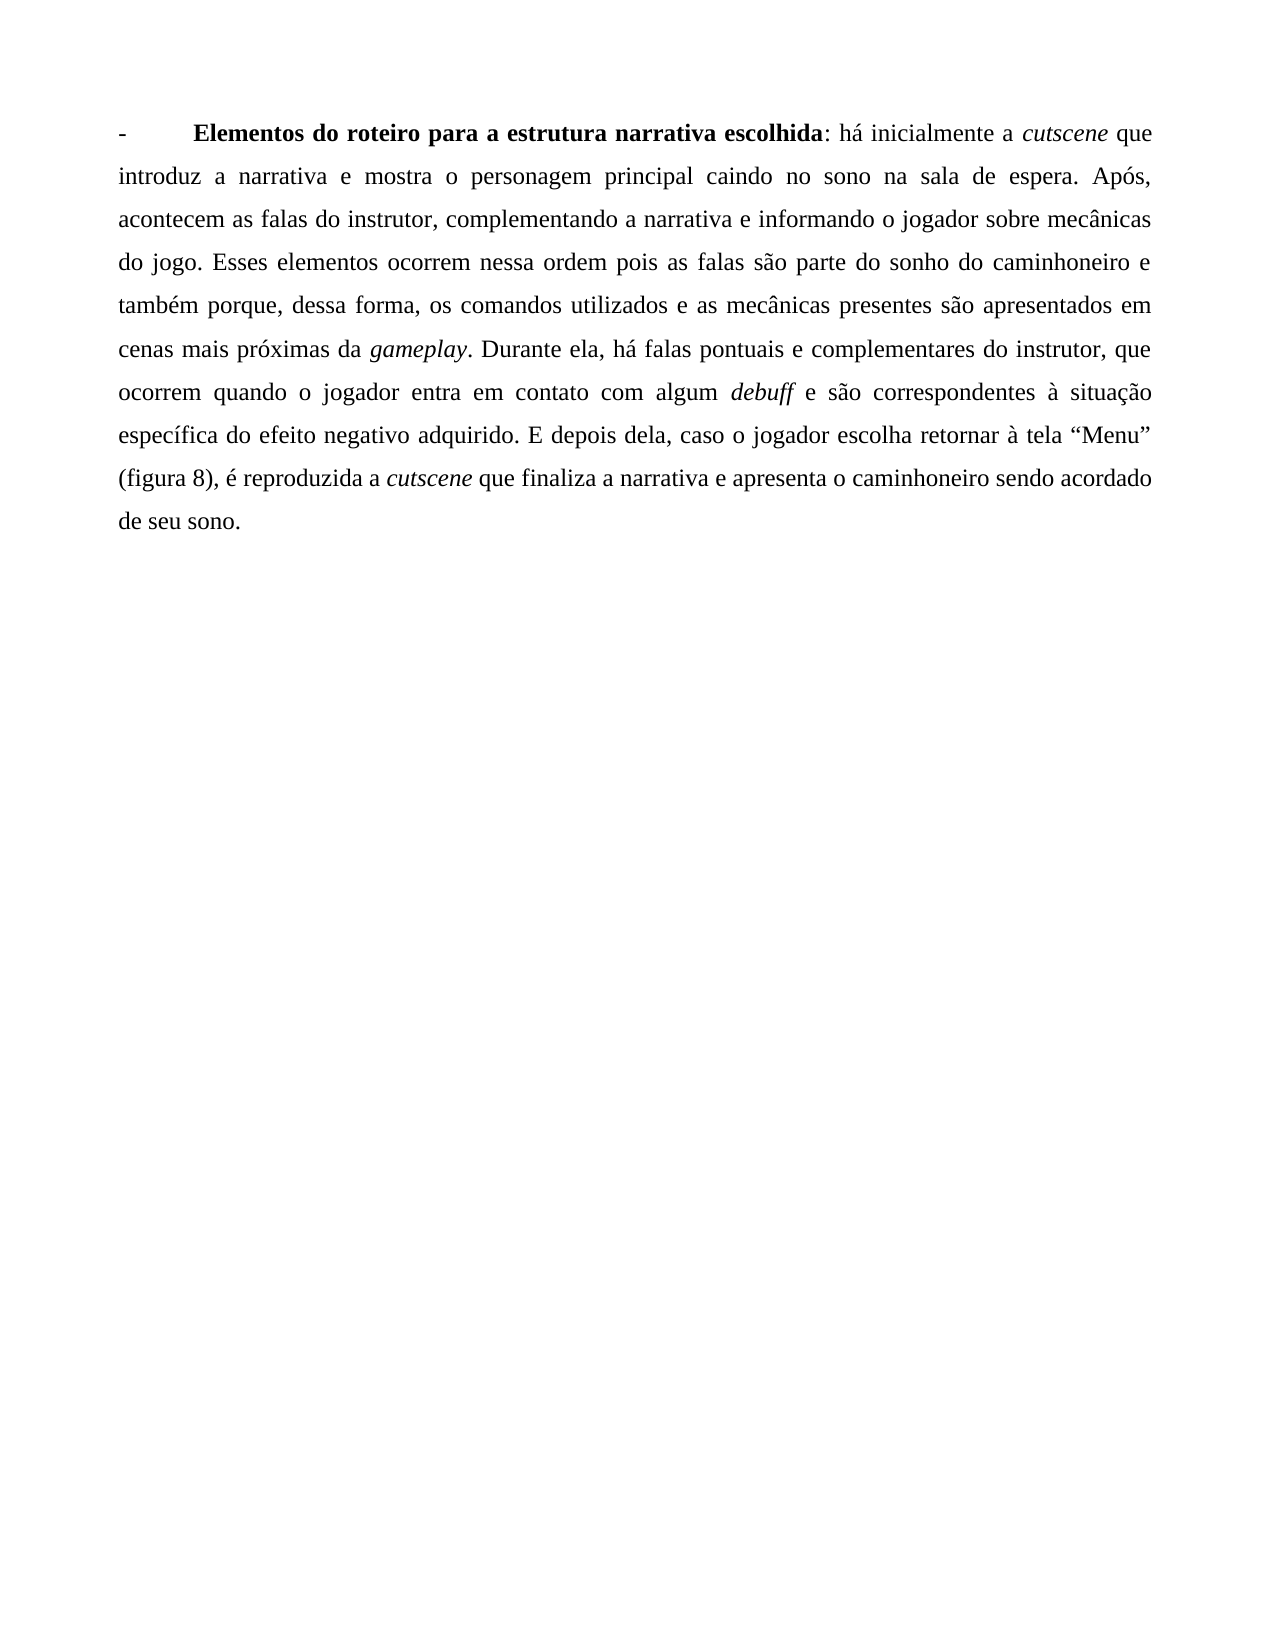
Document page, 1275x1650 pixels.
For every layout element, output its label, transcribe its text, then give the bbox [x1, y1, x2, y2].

text - Elementos do roteiro para a estrutura narrativa escolhida: há inicialmente a cutscene que introduz a narrativa e mostra o personagem principal caindo no sono na sala de espera. Após, acontecem as falas do instrutor, complementando a narrativa e informando o jogador sobre mecânicas do jogo. Esses elementos ocorrem nessa ordem pois as falas são parte do sonho do caminhoneiro e também porque, dessa forma, os comandos utilizados e as mecânicas presentes são apresentados em cenas mais próximas da gameplay. Durante ela, há falas pontuais e complementares do instrutor, que ocorrem quando o jogador entra em contato com algum debuff e são correspondentes à situação específica do efeito negativo adquirido. E depois dela, caso o jogador escolha retornar à tela “Menu” (figura 8), é reproduzida a cutscene que finaliza a narrativa e apresenta o caminhoneiro sendo acordado de seu sono. [118, 118, 1152, 535]
